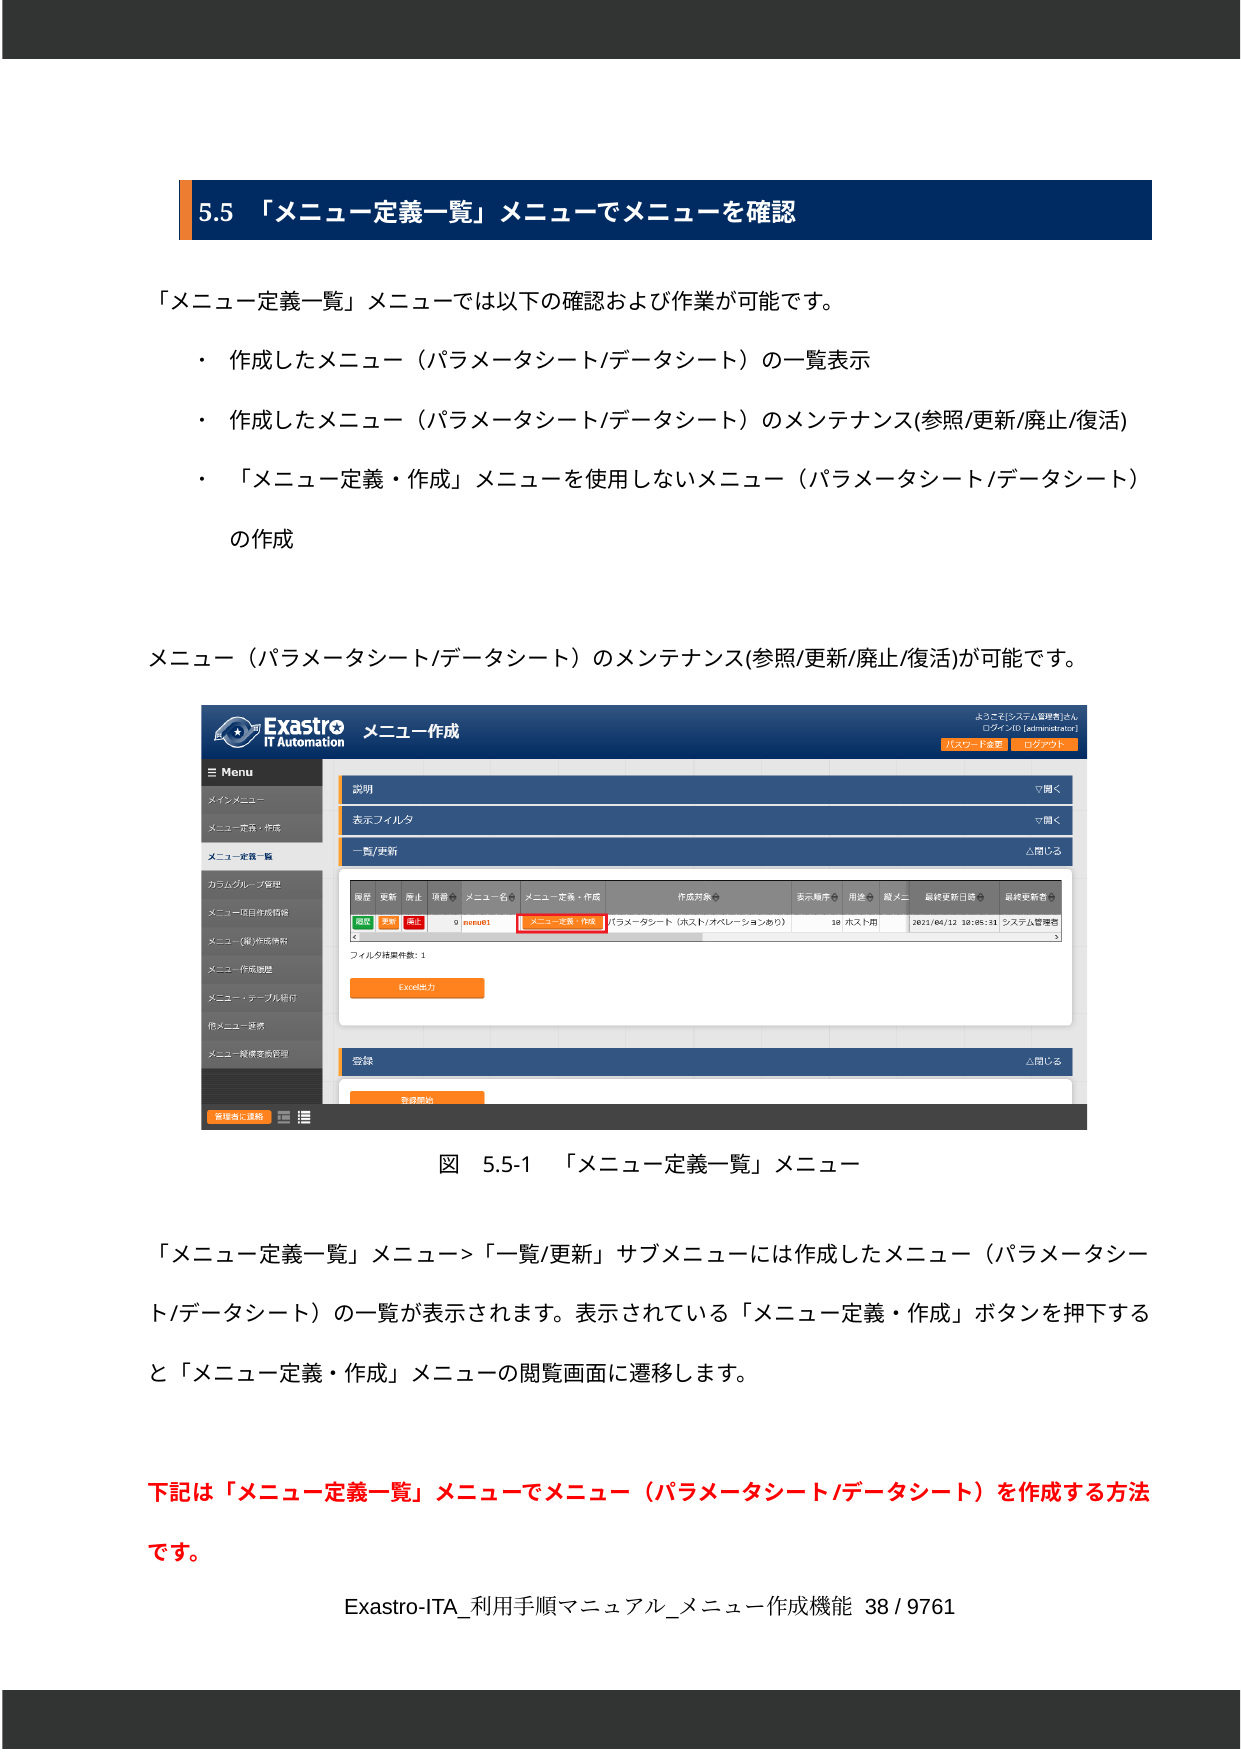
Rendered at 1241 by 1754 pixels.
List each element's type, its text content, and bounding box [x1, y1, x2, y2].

picture [2, 0, 1241, 59]
picture [2, 1690, 1241, 1749]
picture [201, 705, 1088, 1130]
list 作成したメニュー（パラメータシート/データシート）のメンテナンス(参照/更新/廃止/復活) [191, 389, 1152, 448]
list 下記は「メニュー定義一覧」メニューでメニュー（パラメータシート/データシート）を作成する方法です。 [148, 1461, 1152, 1581]
list メニュー（パラメータシート/データシート）のメンテナンス(参照/更新/廃止/復活)が可能です。 [148, 627, 1152, 687]
subtitle 「メニュー定義一覧」メニューでメニューを確認 [192, 180, 1152, 240]
list 作成したメニュー（パラメータシート/データシート）の一覧表示 [191, 329, 1152, 389]
list 「メニュー定義一覧」メニューでは以下の確認および作業が可能です。 [148, 270, 1152, 329]
list 「メニュー定義一覧」メニュー>「一覧/更新」サブメニューには作成したメニュー（パラメータシート/データシート）の一覧が表示されます。表示されている「メニュー定義・作成」ボタンを押下すると「メニュー定義・作成」メニューの閲覧画面に遷移します。 [148, 1223, 1152, 1402]
list 図 5.5-1 「メニュー定義一覧」メニュー [148, 1134, 1152, 1193]
list 「メニュー定義・作成」メニューを使用しないメニュー（パラメータシート/データシート）の作成 [191, 448, 1152, 568]
